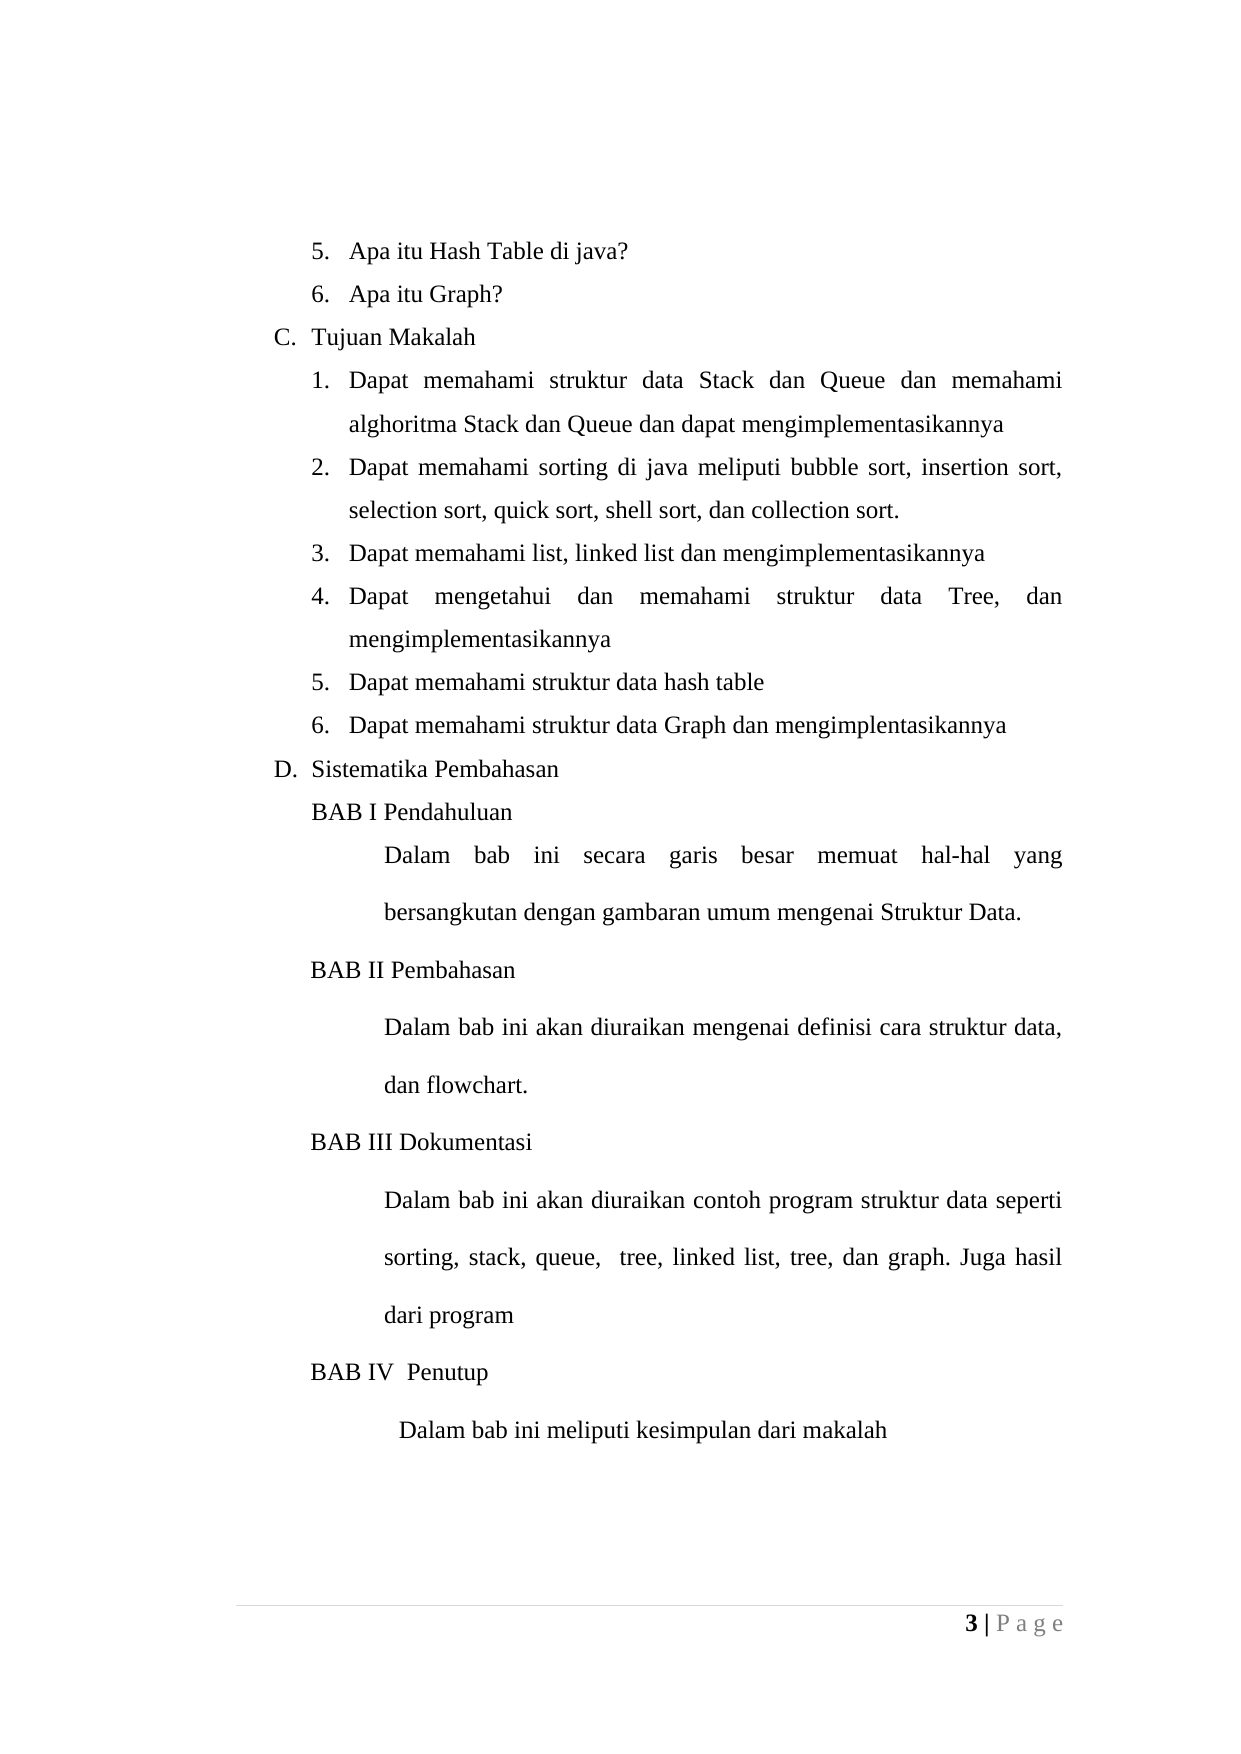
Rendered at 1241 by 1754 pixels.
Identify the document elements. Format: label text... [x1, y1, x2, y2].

list Dapat memahami sorting di java meliputi bubble sort, insertion sort, selection sort, quick sort, shell sort, dan collection sort. [311, 452, 1063, 524]
text Dalam bab ini akan diuraikan mengenai definisi cara struktur data, dan flowchart. [384, 1012, 1063, 1099]
list Dapat memahami struktur data Stack dan Queue dan memahami alghoritma Stack dan Queue dan dapat mengimplementasikannya [311, 366, 1063, 437]
list Dapat memahami struktur data Graph dan mengimplentasikannya [311, 711, 1063, 739]
text BAB III Dokumentasi [310, 1127, 1063, 1156]
list Apa itu Hash Table di java? [311, 236, 1063, 265]
text BAB IV Penutup [310, 1357, 1063, 1386]
list Tujuan Makalah [274, 322, 1063, 351]
list Dalam bab ini secara garis besar memuat hal-hal yang bersangkutan dengan gambaran umum mengenai Struktur Data. [384, 840, 1063, 926]
text Dalam bab ini akan diuraikan contoh program struktur data seperti sorting, stack, queue, tree, linked list, tree, dan graph. Juga hasil dari program [384, 1185, 1063, 1329]
text BAB II Pembahasan [310, 955, 1063, 984]
list Sistematika Pembahasan [274, 754, 1063, 782]
list Dapat memahami list, linked list dan mengimplementasikannya [311, 538, 1063, 567]
text Dalam bab ini meliputi kesimpulan dari makalah [399, 1415, 1063, 1444]
list Apa itu Graph? [311, 279, 1063, 308]
list Dapat mengetahui dan memahami struktur data Tree, dan mengimplementasikannya [311, 581, 1063, 653]
list BAB I Pendahuluan [311, 797, 1063, 826]
list Dapat memahami struktur data hash table [311, 667, 1063, 696]
